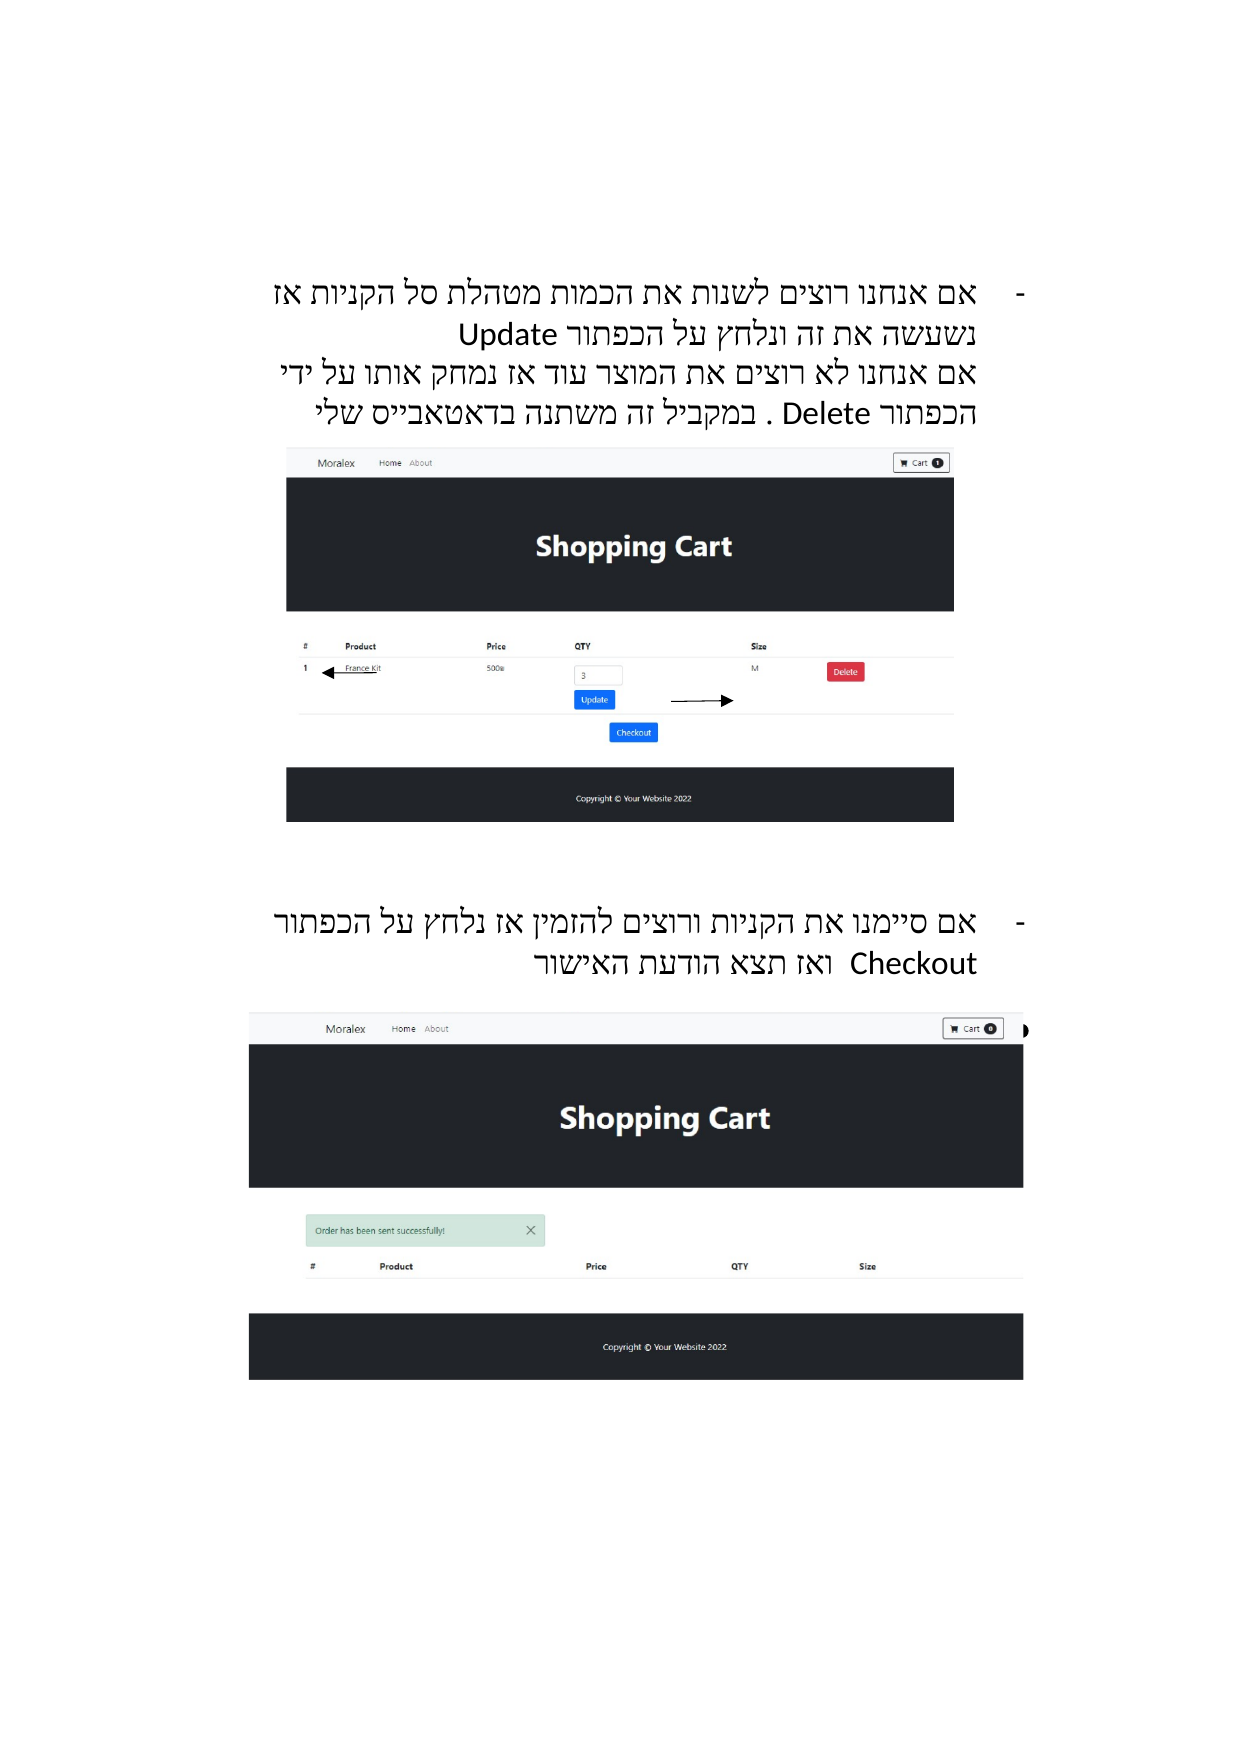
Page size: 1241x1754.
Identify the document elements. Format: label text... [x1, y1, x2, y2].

list אם סיימנו את הקניות ורוצים להזמין אז נלחץ על הכפתור Checkout ואז תצא הודעת האישור [187, 901, 1015, 982]
list אם אנחנו רוצים לשנות את הכמות מטהלת סל הקניות אז נשעשה את זה ונלחץ על הכפתור Update אם אנחנו לא רוצים את המוצר עוד אז נמחק אותו על ידי הכפתור Delete . במקביל זה משתנה בדאטאבייס שלי [187, 272, 1015, 433]
picture [248, 1011, 1024, 1380]
picture [286, 447, 954, 822]
